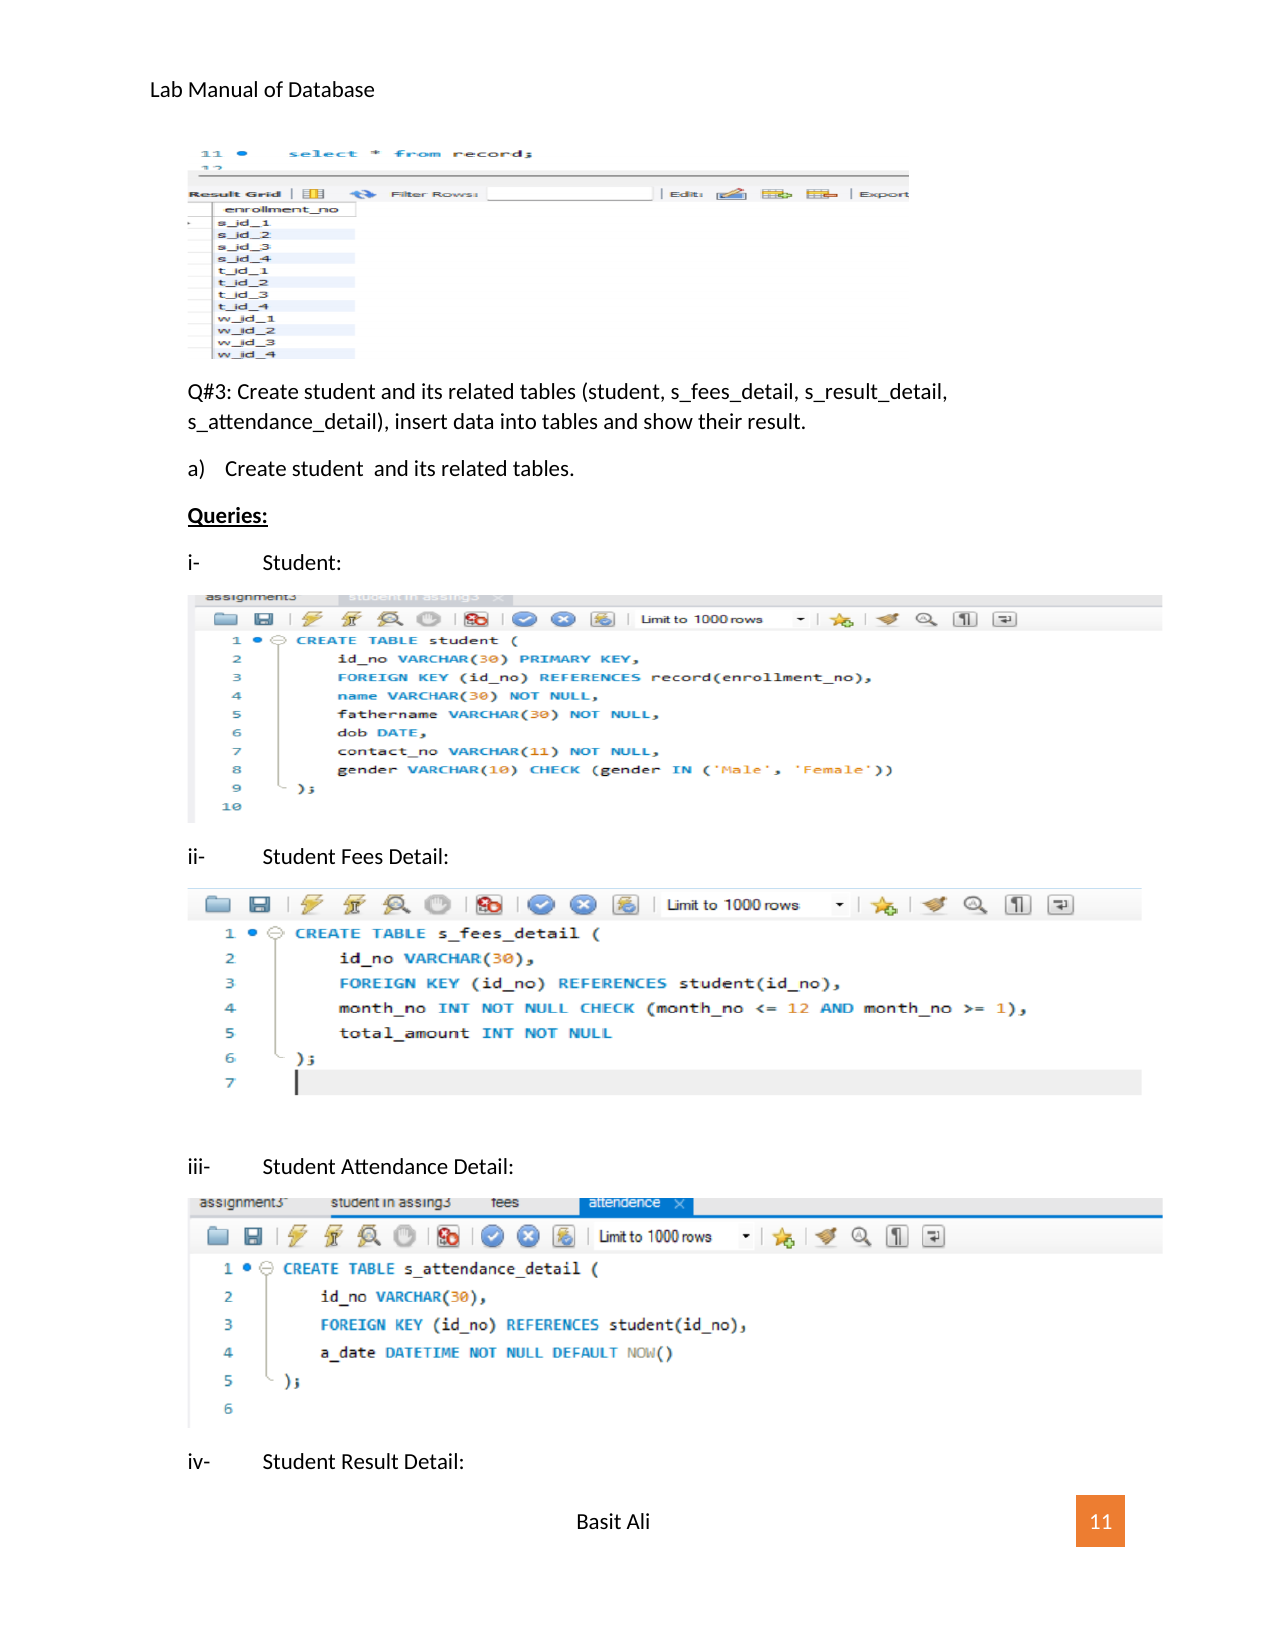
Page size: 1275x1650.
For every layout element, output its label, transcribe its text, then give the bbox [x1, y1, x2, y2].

picture [187, 888, 1142, 1133]
picture [187, 595, 1163, 823]
list Create student and its related tables. [187, 454, 1125, 482]
list Student: [187, 548, 1125, 576]
list Student Attendance Detail: [187, 1152, 1125, 1180]
picture [187, 150, 909, 359]
list Student Result Detail: [187, 1447, 1125, 1475]
text Queries: [150, 501, 1125, 529]
picture [187, 1198, 1163, 1428]
text Q#3: Create student and its related tables (student, s_fees_detail, s_result_detail, s_attendance_detail), insert data into tables and show their result. [187, 377, 1125, 435]
list Student Fees Detail: [187, 842, 1125, 870]
